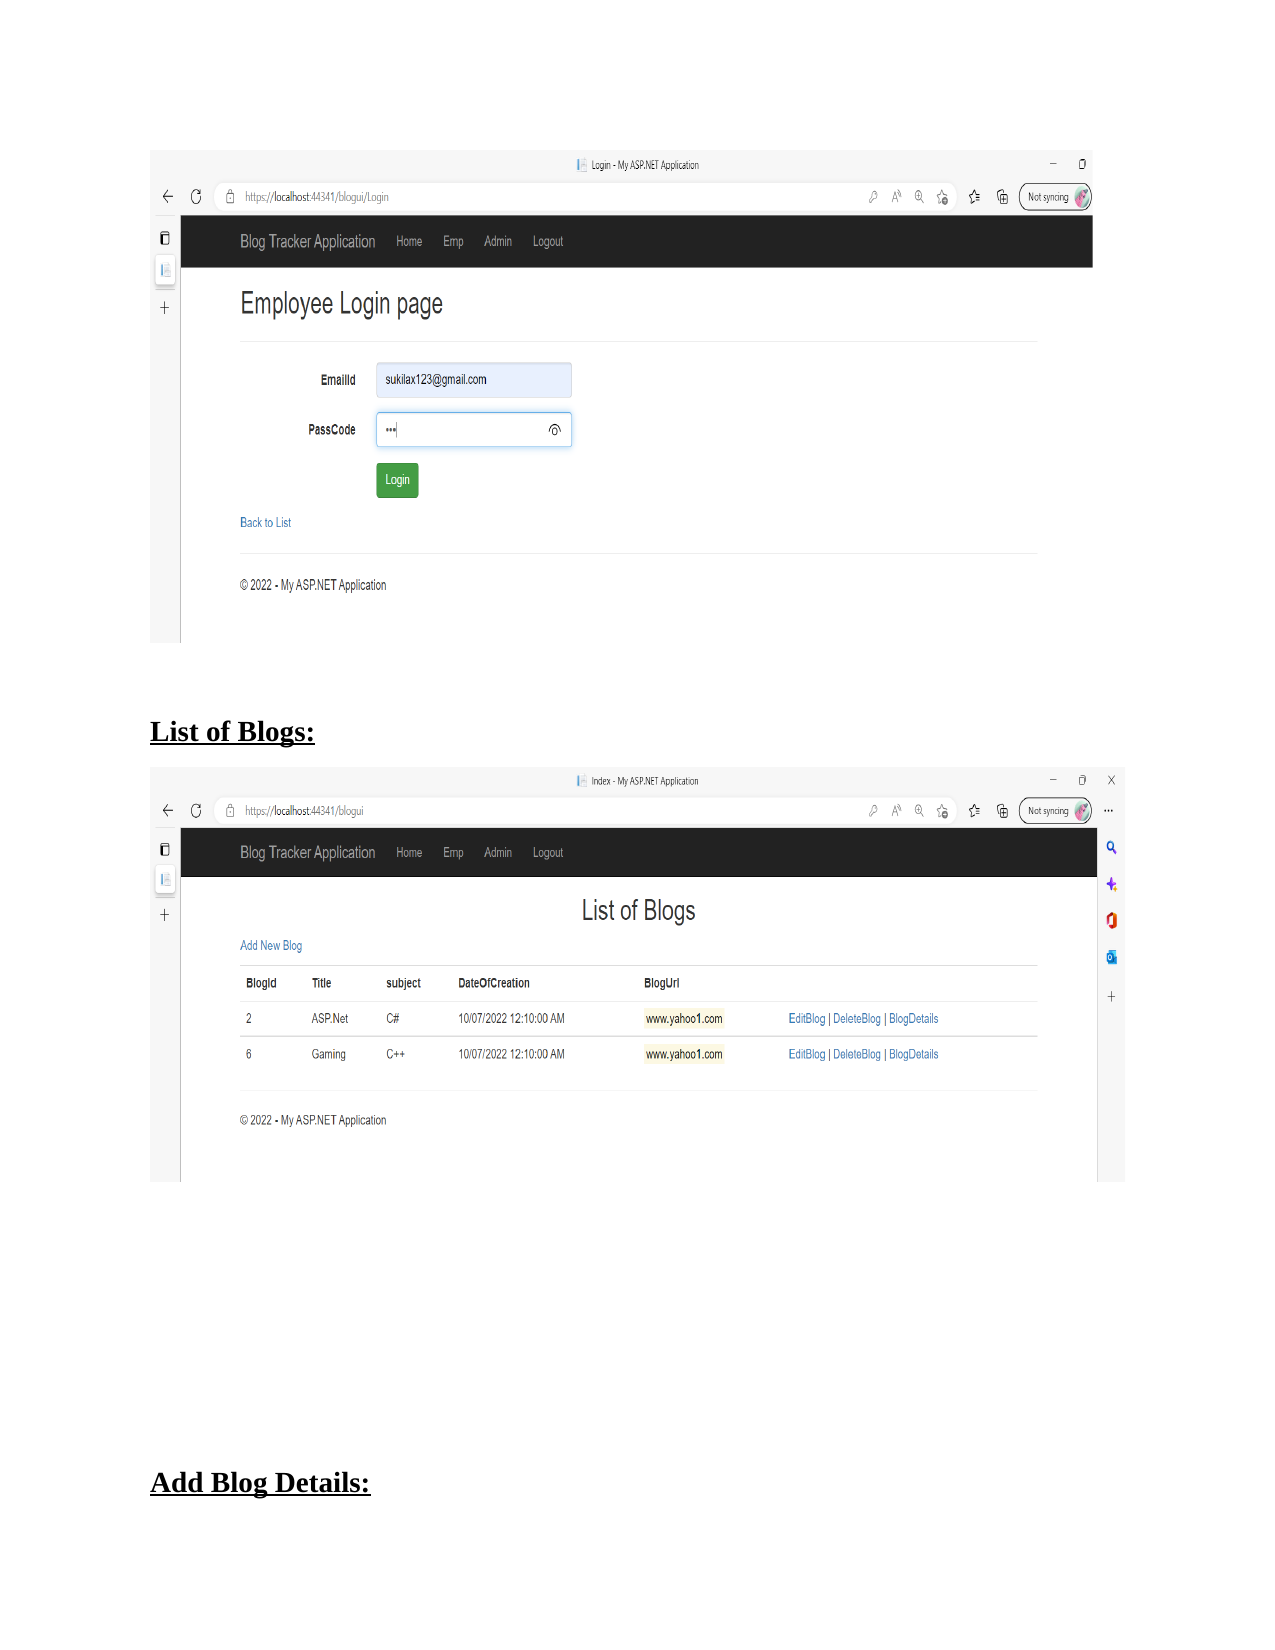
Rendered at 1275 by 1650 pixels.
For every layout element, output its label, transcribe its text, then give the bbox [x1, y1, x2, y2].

text Add Blog Details: [150, 1465, 1125, 1498]
text List of Blogs: [150, 714, 1125, 748]
picture [150, 767, 1125, 1182]
picture [150, 150, 1093, 643]
